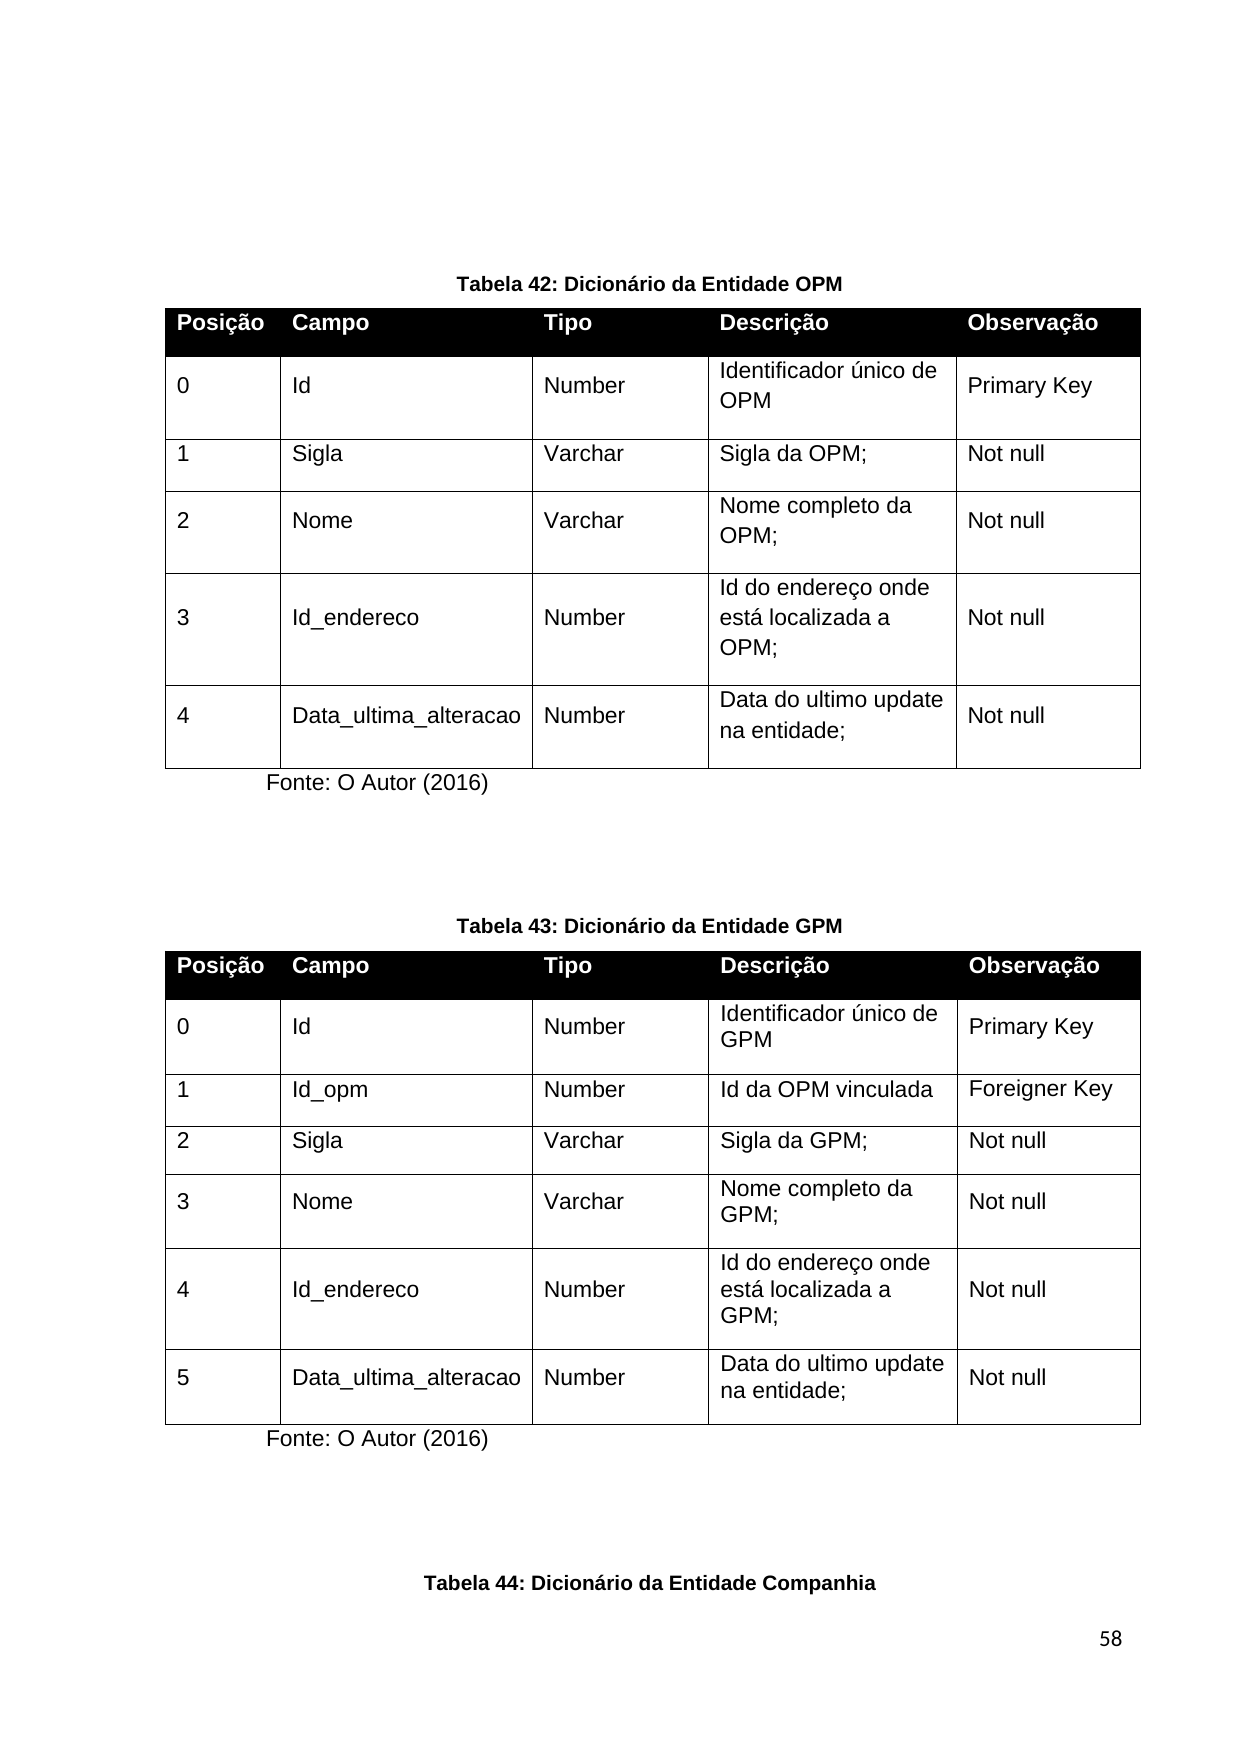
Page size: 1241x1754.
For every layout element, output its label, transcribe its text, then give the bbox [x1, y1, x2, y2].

table_cell Nome completo da OPM; [709, 492, 956, 573]
table_cell 2 [166, 1127, 280, 1174]
table_cell Nome [281, 1175, 532, 1248]
table_cell 3 [166, 1175, 280, 1248]
table_cell Number [533, 574, 708, 685]
table_cell Sigla [281, 1127, 532, 1174]
table_cell Id_endereco [281, 1249, 532, 1349]
table_cell 1 [166, 440, 280, 491]
table_cell Number [533, 1350, 708, 1424]
table_cell Data_ultima_alteracao [281, 686, 532, 768]
table_cell Id do endereço onde está localizada a GPM; [709, 1249, 957, 1349]
table_header Tipo [533, 309, 708, 356]
table_cell Not null [957, 574, 1140, 685]
table_header Observação [958, 952, 1140, 999]
table_cell 4 [166, 686, 280, 768]
table_cell Id do endereço onde está localizada a OPM; [709, 574, 956, 685]
table_header Posição [166, 309, 280, 356]
table_cell Not null [957, 686, 1140, 768]
table_cell Number [533, 1249, 708, 1349]
table_cell Not null [958, 1249, 1140, 1349]
table_cell Not null [957, 440, 1140, 491]
text Tabela 42: Dicionário da Entidade OPM [177, 272, 1122, 296]
table_cell Number [533, 357, 708, 438]
table_cell 2 [166, 492, 280, 573]
table_cell Id da OPM vinculada [709, 1075, 957, 1126]
table_header Tipo [533, 952, 708, 999]
table_cell Identificador único de OPM [709, 357, 956, 438]
text Fonte: O Autor (2016) [177, 769, 1122, 795]
table_cell 5 [166, 1350, 280, 1424]
table_cell Data do ultimo update na entidade; [709, 686, 956, 768]
table_cell Id [281, 1000, 532, 1073]
table_cell Sigla [281, 440, 532, 491]
table_header Campo [281, 309, 532, 356]
table_cell Data_ultima_alteracao [281, 1350, 532, 1424]
table_cell Varchar [533, 492, 708, 573]
table_header Observação [957, 309, 1140, 356]
table_cell 0 [166, 1000, 280, 1073]
table_cell 0 [166, 357, 280, 438]
table_cell Sigla da GPM; [709, 1127, 957, 1174]
table_cell Varchar [533, 1175, 708, 1248]
table_cell Number [533, 1075, 708, 1126]
text Tabela 44: Dicionário da Entidade Companhia [177, 1570, 1122, 1594]
table_header Descrição [709, 309, 956, 356]
table_header Campo [281, 952, 532, 999]
table_cell Id_endereco [281, 574, 532, 685]
table_cell Not null [958, 1175, 1140, 1248]
text Tabela 43: Dicionário da Entidade GPM [177, 914, 1122, 938]
table_cell Not null [958, 1127, 1140, 1174]
table_cell 1 [166, 1075, 280, 1126]
table_cell Number [533, 686, 708, 768]
table_cell Not null [957, 492, 1140, 573]
table_cell Varchar [533, 1127, 708, 1174]
table_cell Id_opm [281, 1075, 532, 1126]
table_cell Sigla da OPM; [709, 440, 956, 491]
table_cell Nome [281, 492, 532, 573]
table_cell Number [533, 1000, 708, 1073]
table_cell Identificador único de GPM [709, 1000, 957, 1073]
table_cell Primary Key [957, 357, 1140, 438]
table_cell 4 [166, 1249, 280, 1349]
table_cell Foreigner Key [958, 1075, 1140, 1126]
table_header Posição [166, 952, 280, 999]
table_cell Nome completo da GPM; [709, 1175, 957, 1248]
table_cell Data do ultimo update na entidade; [709, 1350, 957, 1424]
table_cell Varchar [533, 440, 708, 491]
table_cell Not null [958, 1350, 1140, 1424]
table_cell Primary Key [958, 1000, 1140, 1073]
text Fonte: O Autor (2016) [177, 1425, 1122, 1451]
table_cell 3 [166, 574, 280, 685]
table_cell Id [281, 357, 532, 438]
table_header Descrição [709, 952, 957, 999]
